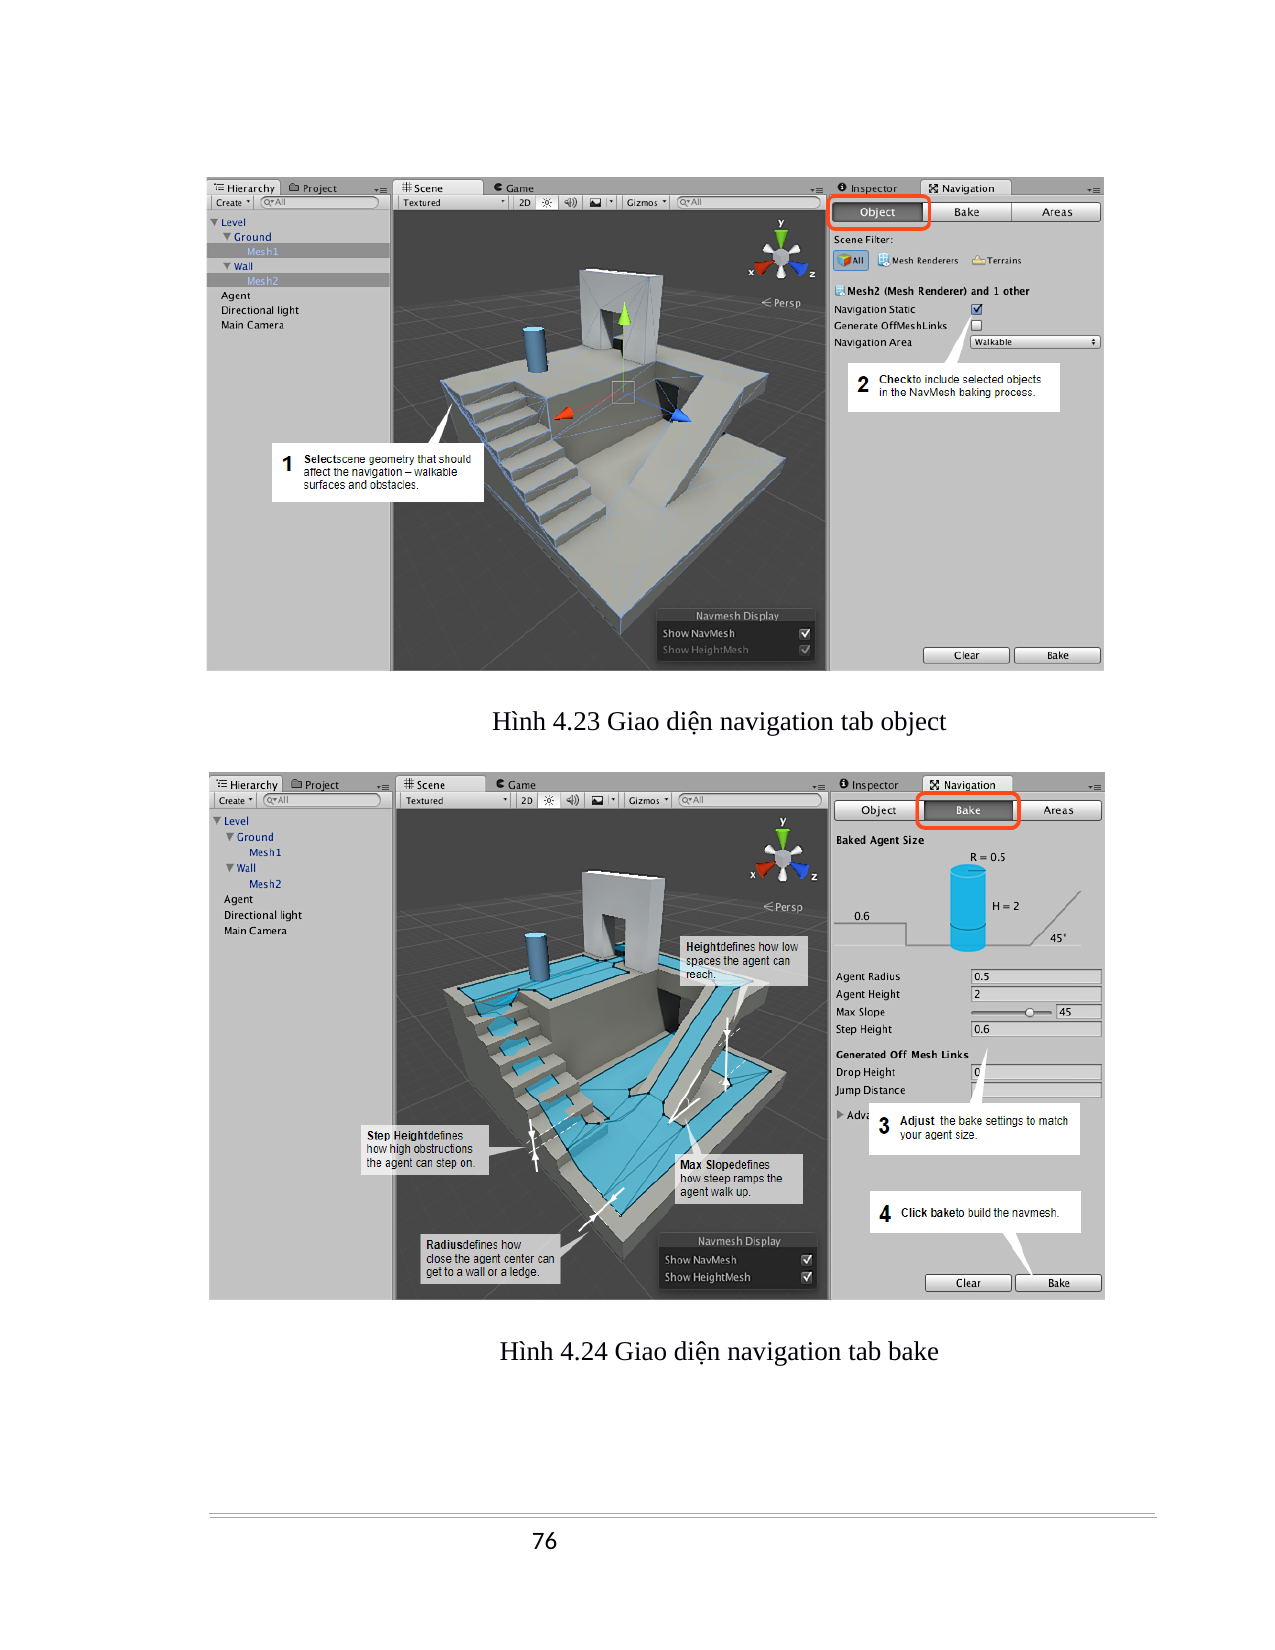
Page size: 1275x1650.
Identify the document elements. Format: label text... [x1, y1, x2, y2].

list Hình 4.24 Giao diện navigation tab bake [282, 1335, 1157, 1366]
picture [206, 768, 1109, 1305]
picture [206, 177, 1105, 674]
list Hình 4.23 Giao diện navigation tab object [282, 705, 1157, 736]
